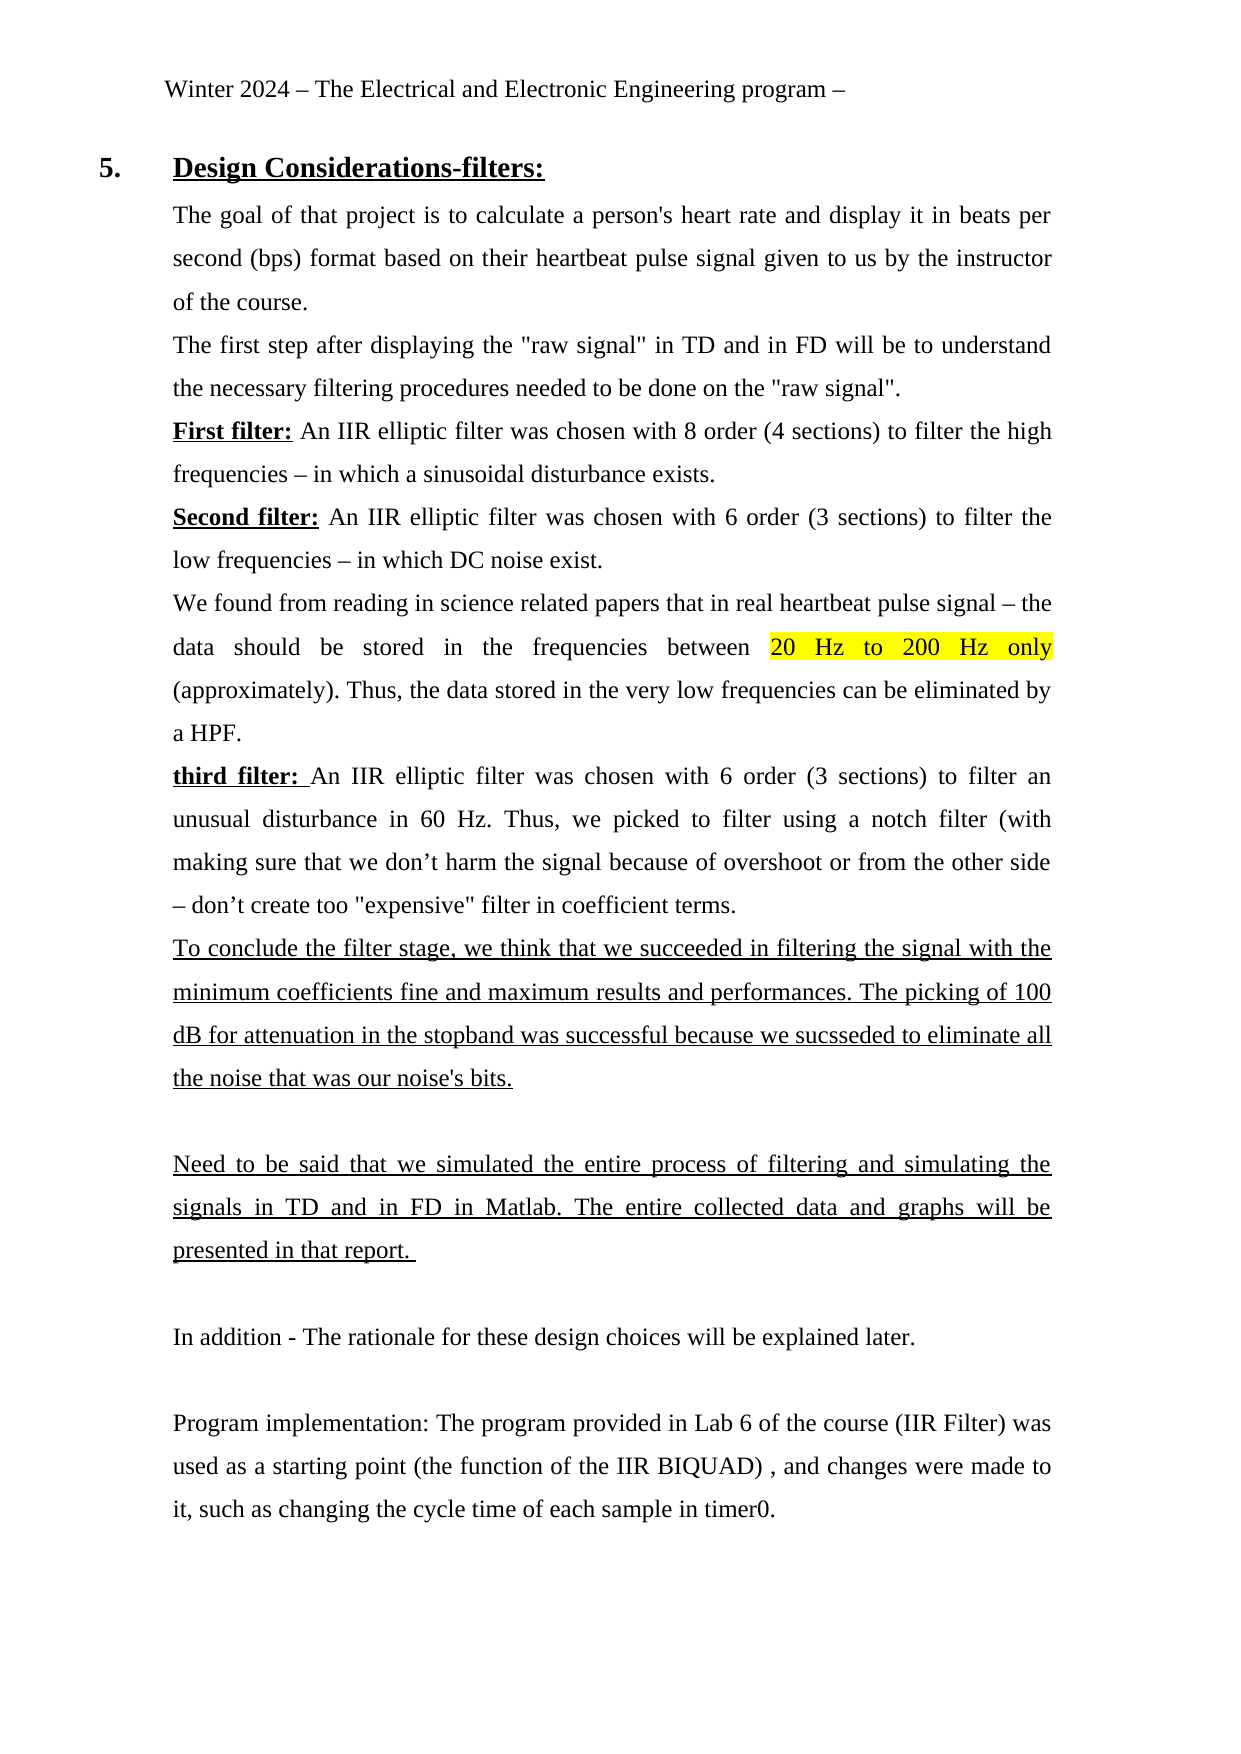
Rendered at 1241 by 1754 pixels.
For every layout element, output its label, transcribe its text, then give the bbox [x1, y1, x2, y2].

list Need to be said that we simulated the entire process of filtering and simulating the signals in TD and in FD in Matlab. The entire collected data and graphs will be presented in that report. [173, 1149, 1053, 1264]
list First filter: An IIR elliptic filter was chosen with 8 order (4 sections) to filter the high frequencies – in which a sinusoidal disturbance exists. [173, 416, 1053, 488]
list We found from reading in science related papers that in real heartbeat pulse signal – the data should be stored in the frequencies between 20 Hz to 200 Hz only (approximately). Thus, the data stored in the very low frequencies can be eliminated by a HPF. [173, 588, 1053, 747]
list Program implementation: The program provided in Lab 6 of the course (IIR Filter) was used as a starting point (the function of the IIR BIQUAD) , and changes were made to it, such as changing the cycle time of each sample in timer0. [173, 1408, 1053, 1523]
list The goal of that project is to calculate a person's heart rate and display it in beats per second (bps) format based on their heartbeat pulse signal given to us by the instructor of the course. [173, 200, 1053, 315]
list third filter: An IIR elliptic filter was chosen with 6 order (3 sections) to filter an unusual disturbance in 60 Hz. Thus, we picked to filter using a notch filter (with making sure that we don’t harm the signal because of overshoot or from the other side – don’t create too "expensive" filter in coefficient terms. [173, 761, 1053, 919]
list Design Considerations-filters: [99, 150, 1053, 183]
list To conclude the filter stage, we think that we succeeded in filtering the signal with the minimum coefficients fine and maximum results and performances. The picking of 100 dB for attenuation in the stopband was successful because we sucsseded to eliminate all the noise that was our noise's bits. [173, 933, 1053, 1092]
list In addition - The rationale for these design choices will be explained later. [173, 1322, 1053, 1350]
list The first step after displaying the "raw signal" in TD and in FD will be to understand the necessary filtering procedures needed to be done on the "raw signal". [173, 330, 1053, 402]
list Second filter: An IIR elliptic filter was chosen with 6 order (3 sections) to filter the low frequencies – in which DC noise exist. [173, 502, 1053, 574]
